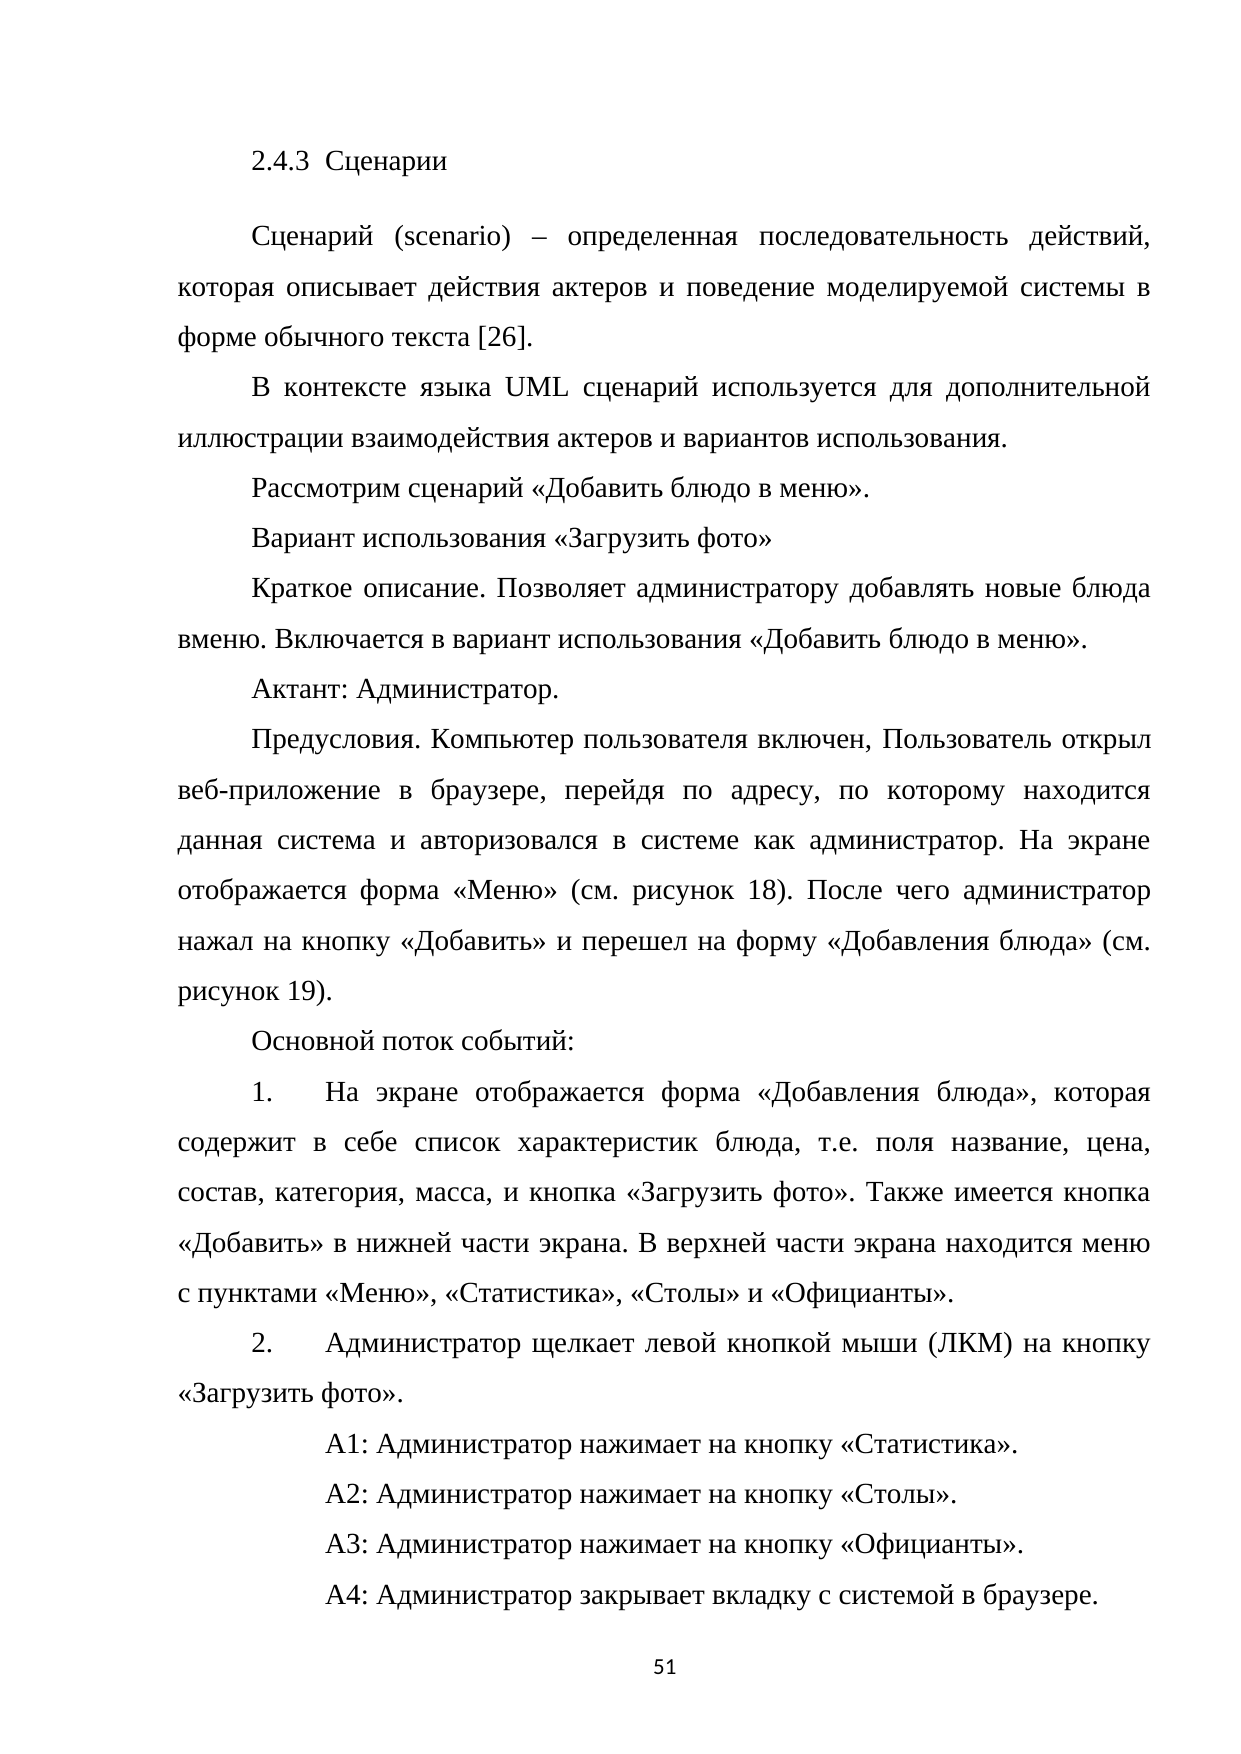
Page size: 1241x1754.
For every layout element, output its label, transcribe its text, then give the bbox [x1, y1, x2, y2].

text Основной поток событий: [177, 1023, 1152, 1057]
list На экране отображается форма «Добавления блюда», которая содержит в себе список характеристик блюда, т.е. поля название, цена, состав, категория, масса, и кнопка «Загрузить фото». Также имеется кнопка «Добавить» в нижней части экрана. В верхней части экрана находится меню с пунктами «Меню», «Статистика», «Столы» и «Официанты». [177, 1074, 1152, 1308]
text А1: Администратор нажимает на кнопку «Статистика». [251, 1426, 1152, 1459]
text Актант: Администратор. [177, 671, 1152, 705]
text Вариант использования «Загрузить фото» [177, 520, 1152, 554]
list Администратор щелкает левой кнопкой мыши (ЛКМ) на кнопку «Загрузить фото». [177, 1325, 1152, 1409]
text А3: Администратор нажимает на кнопку «Официанты». [251, 1527, 1152, 1560]
text Сценарий (scenario) – определенная последовательность действий, которая описывает действия актеров и поведение моделируемой системы в форме обычного текста [26]. [177, 218, 1152, 353]
text Рассмотрим сценарий «Добавить блюдо в меню». [177, 470, 1152, 503]
text А2: Администратор нажимает на кнопку «Столы». [251, 1476, 1152, 1510]
text Краткое описание. Позволяет администратору добавлять новые блюда вменю. Включается в вариант использования «Добавить блюдо в меню». [177, 571, 1152, 654]
text А4: Администратор закрывает вкладку с системой в браузере. [252, 1577, 1152, 1610]
text Предусловия. Компьютер пользователя включен, Пользователь открыл веб-приложение в браузере, перейдя по адресу, по которому находится данная система и авторизовался в системе как администратор. На экране отображается форма «Меню» (см. рисунок 18). После чего администратор нажал на кнопку «Добавить» и перешел на форму «Добавления блюда» (см. рисунок 19). [177, 722, 1152, 1007]
text Сценарии [251, 143, 1152, 177]
text В контексте языка UML сценарий используется для дополнительной иллюстрации взаимодействия актеров и вариантов использования. [177, 369, 1152, 453]
